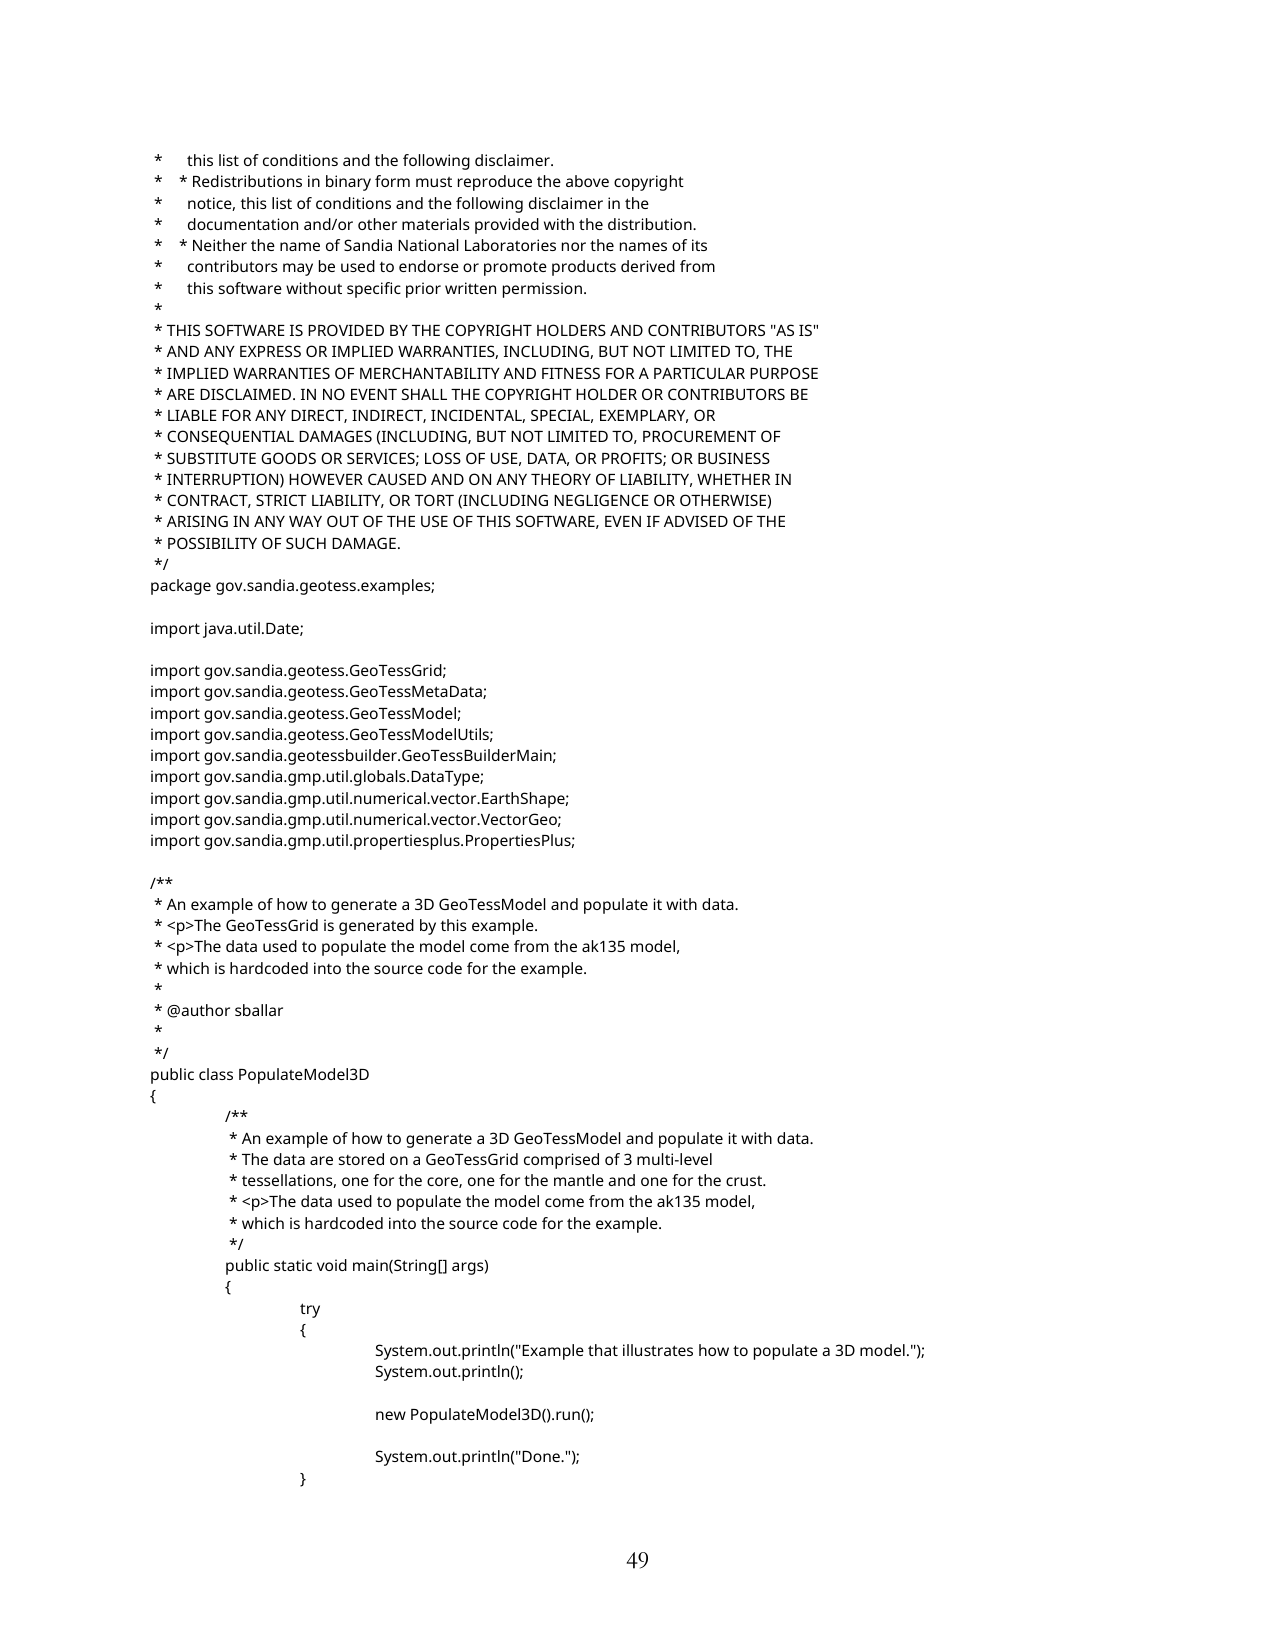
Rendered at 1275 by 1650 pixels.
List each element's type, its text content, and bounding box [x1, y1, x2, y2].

text System.out.println(); [150, 1361, 1125, 1382]
text * An example of how to generate a 3D GeoTessModel and populate it with data. [150, 894, 1125, 915]
text import gov.sandia.gmp.util.numerical.vector.EarthShape; [150, 787, 1125, 809]
text * [150, 979, 1125, 1000]
text import gov.sandia.geotess.GeoTessGrid; [150, 660, 1125, 681]
text System.out.println("Done."); [150, 1446, 1125, 1467]
text * An example of how to generate a 3D GeoTessModel and populate it with data. [150, 1127, 1125, 1149]
text * THIS SOFTWARE IS PROVIDED BY THE COPYRIGHT HOLDERS AND CONTRIBUTORS "AS IS" [150, 320, 1125, 341]
text * ARE DISCLAIMED. IN NO EVENT SHALL THE COPYRIGHT HOLDER OR CONTRIBUTORS BE [150, 384, 1125, 405]
text import gov.sandia.geotessbuilder.GeoTessBuilderMain; [150, 745, 1125, 766]
text * SUBSTITUTE GOODS OR SERVICES; LOSS OF USE, DATA, OR PROFITS; OR BUSINESS [150, 447, 1125, 469]
text * The data are stored on a GeoTessGrid comprised of 3 multi-level [150, 1149, 1125, 1170]
text * POSSIBILITY OF SUCH DAMAGE. [150, 532, 1125, 554]
text import gov.sandia.geotess.GeoTessMetaData; [150, 681, 1125, 702]
text * <p>The data used to populate the model come from the ak135 model, [150, 1191, 1125, 1212]
text * this list of conditions and the following disclaimer. [150, 150, 1125, 171]
text * tessellations, one for the core, one for the mantle and one for the crust. [150, 1170, 1125, 1191]
text import gov.sandia.gmp.util.numerical.vector.VectorGeo; [150, 809, 1125, 830]
text * notice, this list of conditions and the following disclaimer in the [150, 192, 1125, 214]
text /** [150, 872, 1125, 894]
text * ARISING IN ANY WAY OUT OF THE USE OF THIS SOFTWARE, EVEN IF ADVISED OF THE [150, 511, 1125, 532]
text * INTERRUPTION) HOWEVER CAUSED AND ON ANY THEORY OF LIABILITY, WHETHER IN [150, 469, 1125, 490]
text System.out.println("Example that illustrates how to populate a 3D model."); [150, 1340, 1125, 1361]
text * which is hardcoded into the source code for the example. [150, 1212, 1125, 1234]
text * * Redistributions in binary form must reproduce the above copyright [150, 171, 1125, 192]
text * documentation and/or other materials provided with the distribution. [150, 214, 1125, 235]
text * @author sballar [150, 1000, 1125, 1021]
text { [150, 1319, 1125, 1340]
text import java.util.Date; [150, 617, 1125, 639]
text /** [150, 1106, 1125, 1127]
text try [150, 1297, 1125, 1319]
text package gov.sandia.geotess.examples; [150, 575, 1125, 596]
text import gov.sandia.gmp.util.propertiesplus.PropertiesPlus; [150, 830, 1125, 851]
text * [150, 1021, 1125, 1042]
text { [150, 1085, 1125, 1106]
text * IMPLIED WARRANTIES OF MERCHANTABILITY AND FITNESS FOR A PARTICULAR PURPOSE [150, 362, 1125, 384]
text public static void main(String[] args) [150, 1255, 1125, 1276]
text public class PopulateModel3D [150, 1064, 1125, 1085]
text * [150, 299, 1125, 320]
text * CONTRACT, STRICT LIABILITY, OR TORT (INCLUDING NEGLIGENCE OR OTHERWISE) [150, 490, 1125, 511]
text * CONSEQUENTIAL DAMAGES (INCLUDING, BUT NOT LIMITED TO, PROCUREMENT OF [150, 426, 1125, 447]
text * <p>The data used to populate the model come from the ak135 model, [150, 936, 1125, 957]
text * which is hardcoded into the source code for the example. [150, 957, 1125, 979]
text */ [150, 1042, 1125, 1064]
text new PopulateModel3D().run(); [150, 1404, 1125, 1425]
text * LIABLE FOR ANY DIRECT, INDIRECT, INCIDENTAL, SPECIAL, EXEMPLARY, OR [150, 405, 1125, 426]
text import gov.sandia.gmp.util.globals.DataType; [150, 766, 1125, 787]
text */ [150, 554, 1125, 575]
text import gov.sandia.geotess.GeoTessModel; [150, 702, 1125, 724]
text * contributors may be used to endorse or promote products derived from [150, 256, 1125, 277]
text * this software without specific prior written permission. [150, 277, 1125, 299]
text { [150, 1276, 1125, 1297]
text } [150, 1467, 1125, 1489]
text * * Neither the name of Sandia National Laboratories nor the names of its [150, 235, 1125, 256]
text * AND ANY EXPRESS OR IMPLIED WARRANTIES, INCLUDING, BUT NOT LIMITED TO, THE [150, 341, 1125, 362]
text import gov.sandia.geotess.GeoTessModelUtils; [150, 724, 1125, 745]
text */ [150, 1234, 1125, 1255]
text * <p>The GeoTessGrid is generated by this example. [150, 915, 1125, 936]
